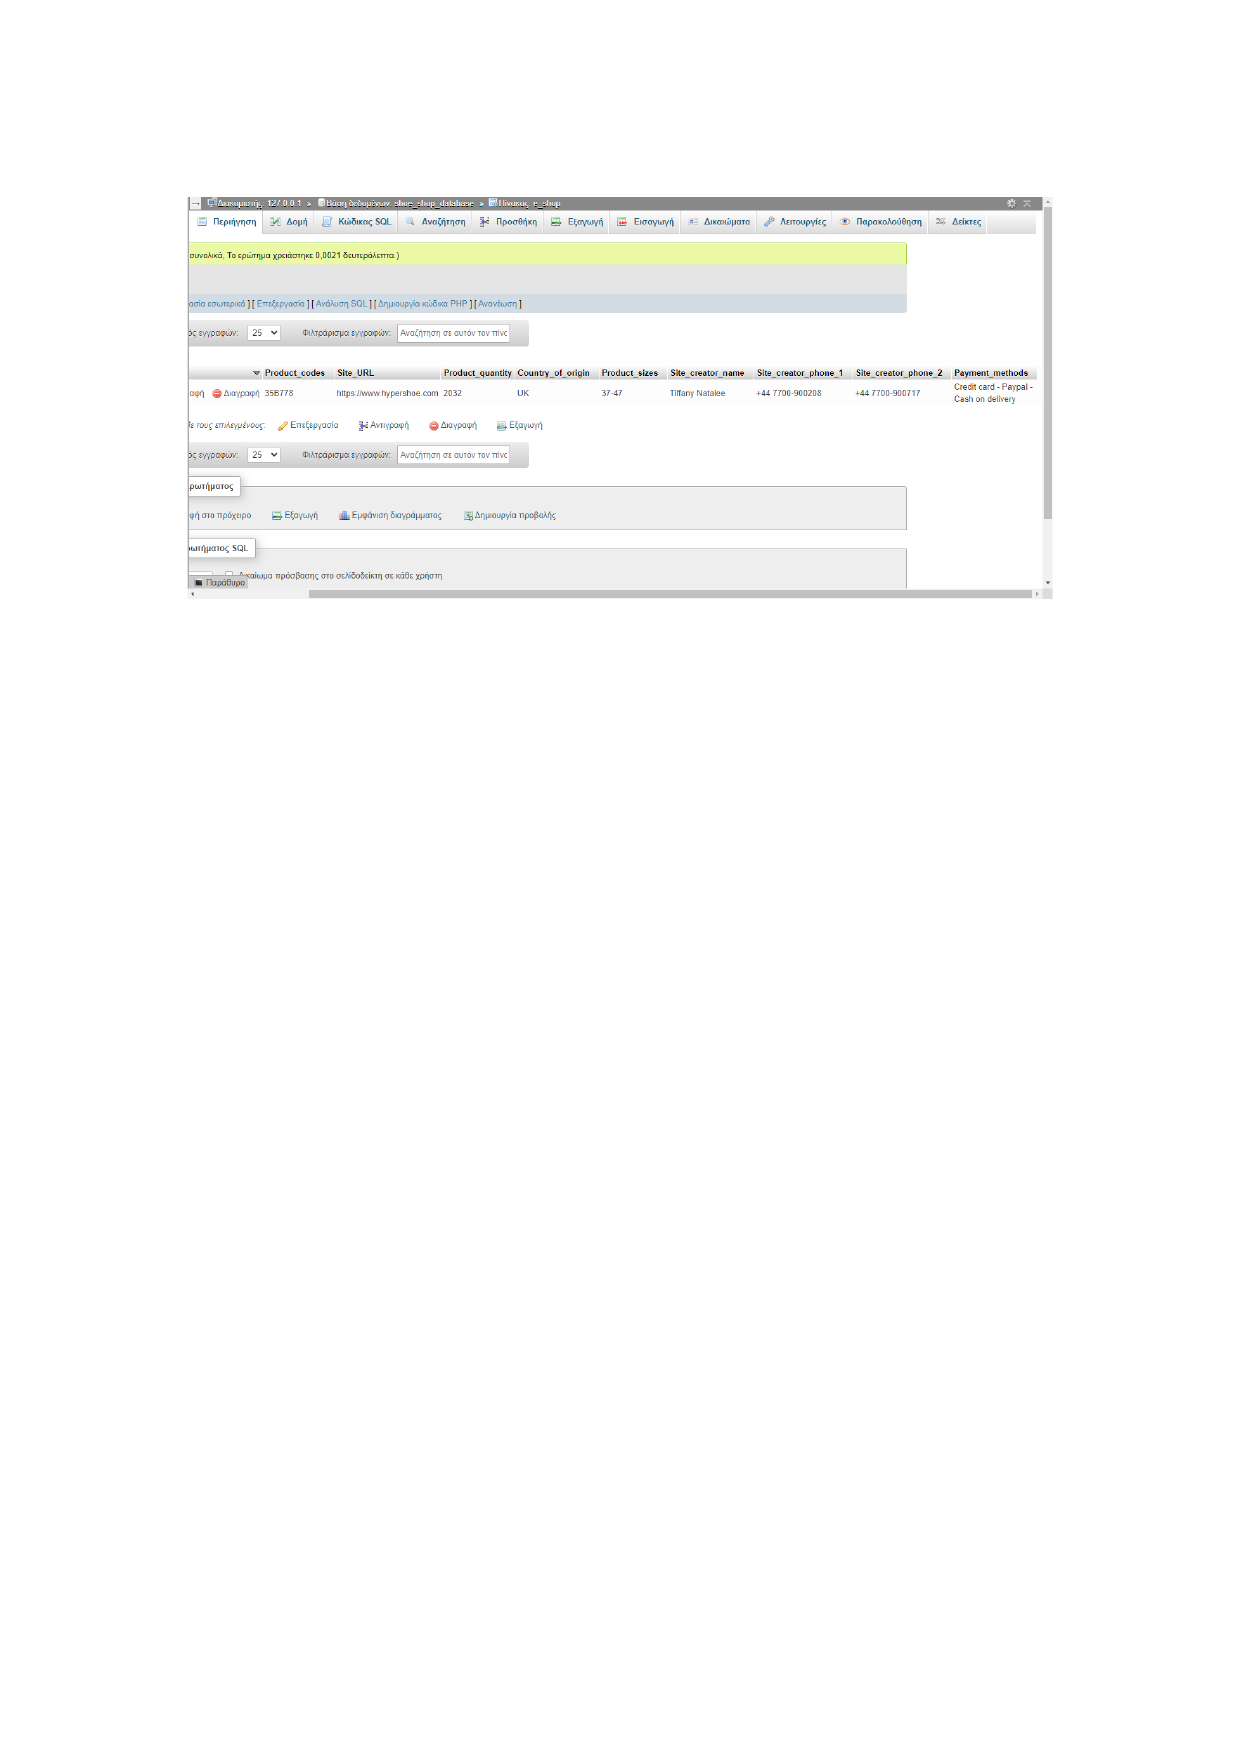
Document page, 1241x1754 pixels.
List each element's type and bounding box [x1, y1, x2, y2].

picture [187, 197, 1053, 599]
